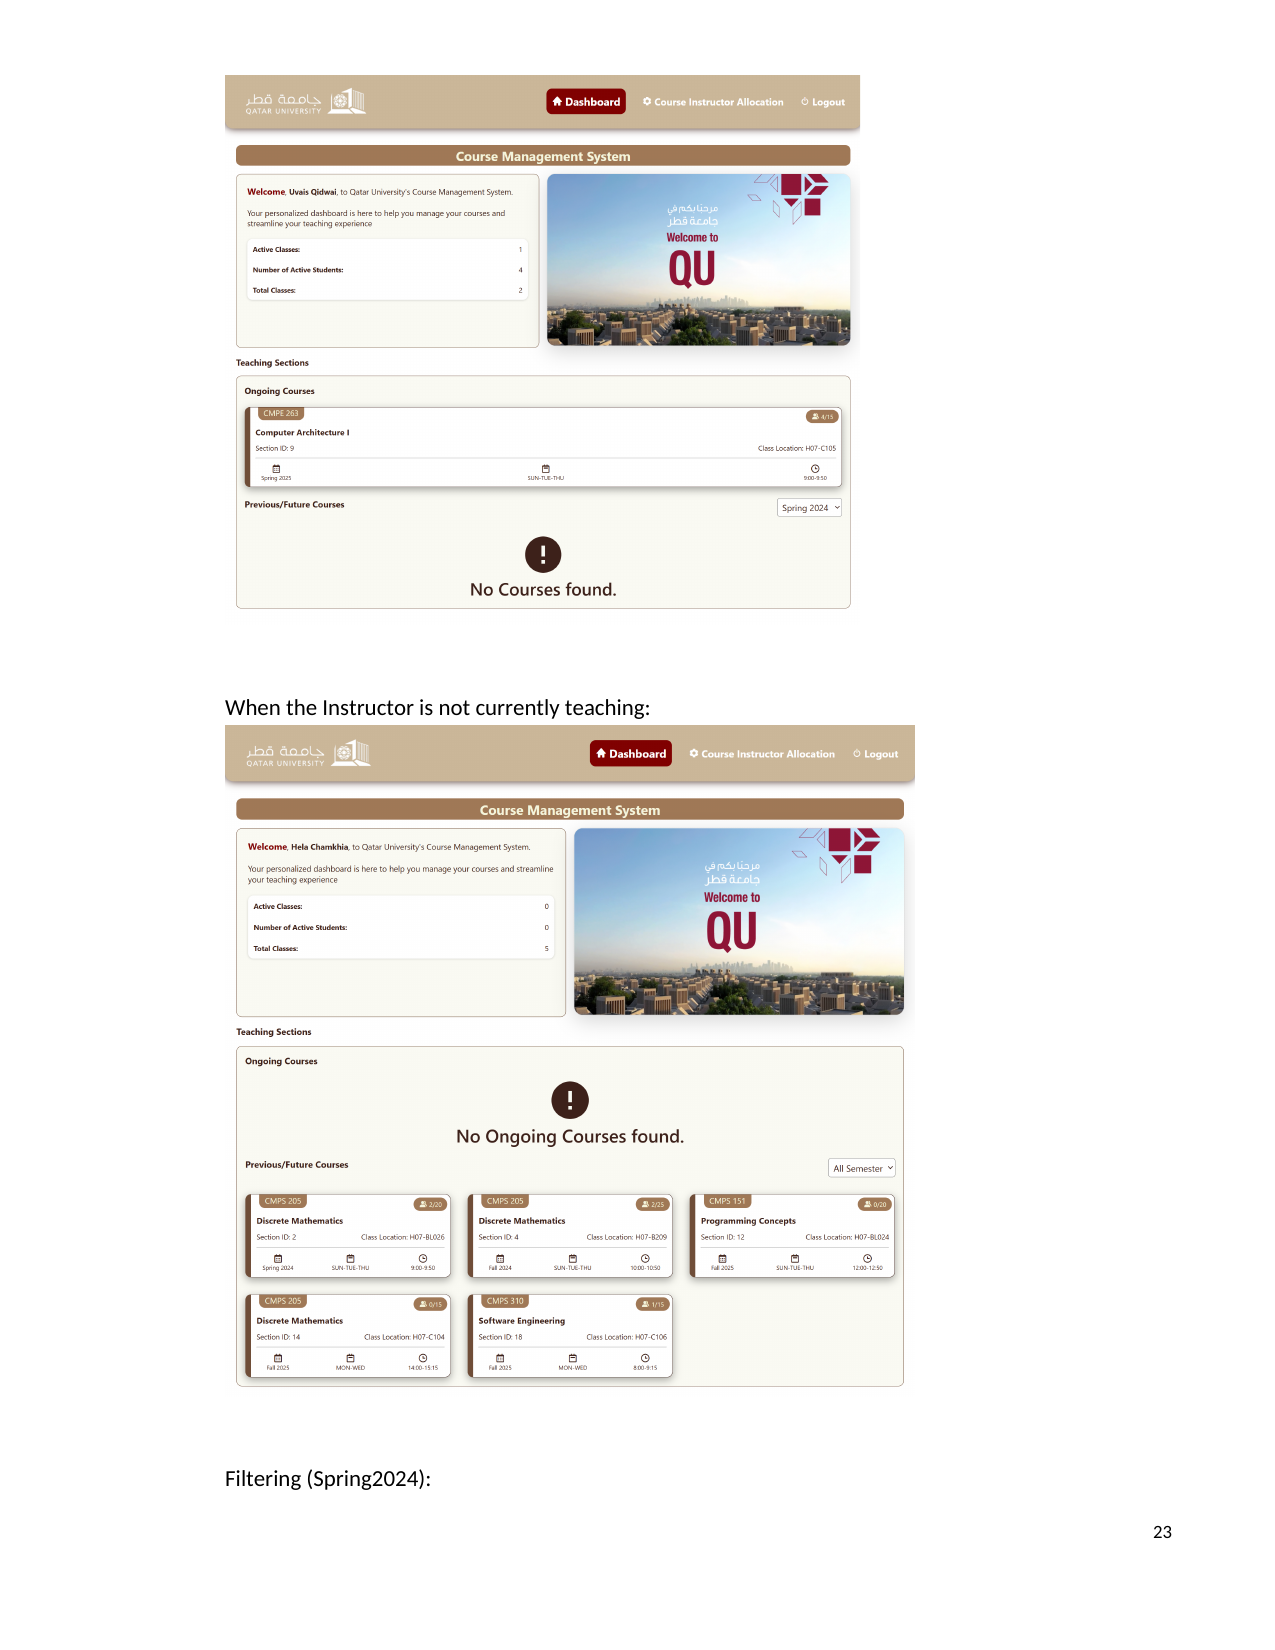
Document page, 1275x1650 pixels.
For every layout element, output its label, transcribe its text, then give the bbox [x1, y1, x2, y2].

text Filtering (Spring2024): [152, 1464, 1173, 1492]
picture [225, 725, 915, 1397]
picture [225, 75, 861, 625]
text When the Instructor is not currently teaching: [152, 693, 1173, 721]
